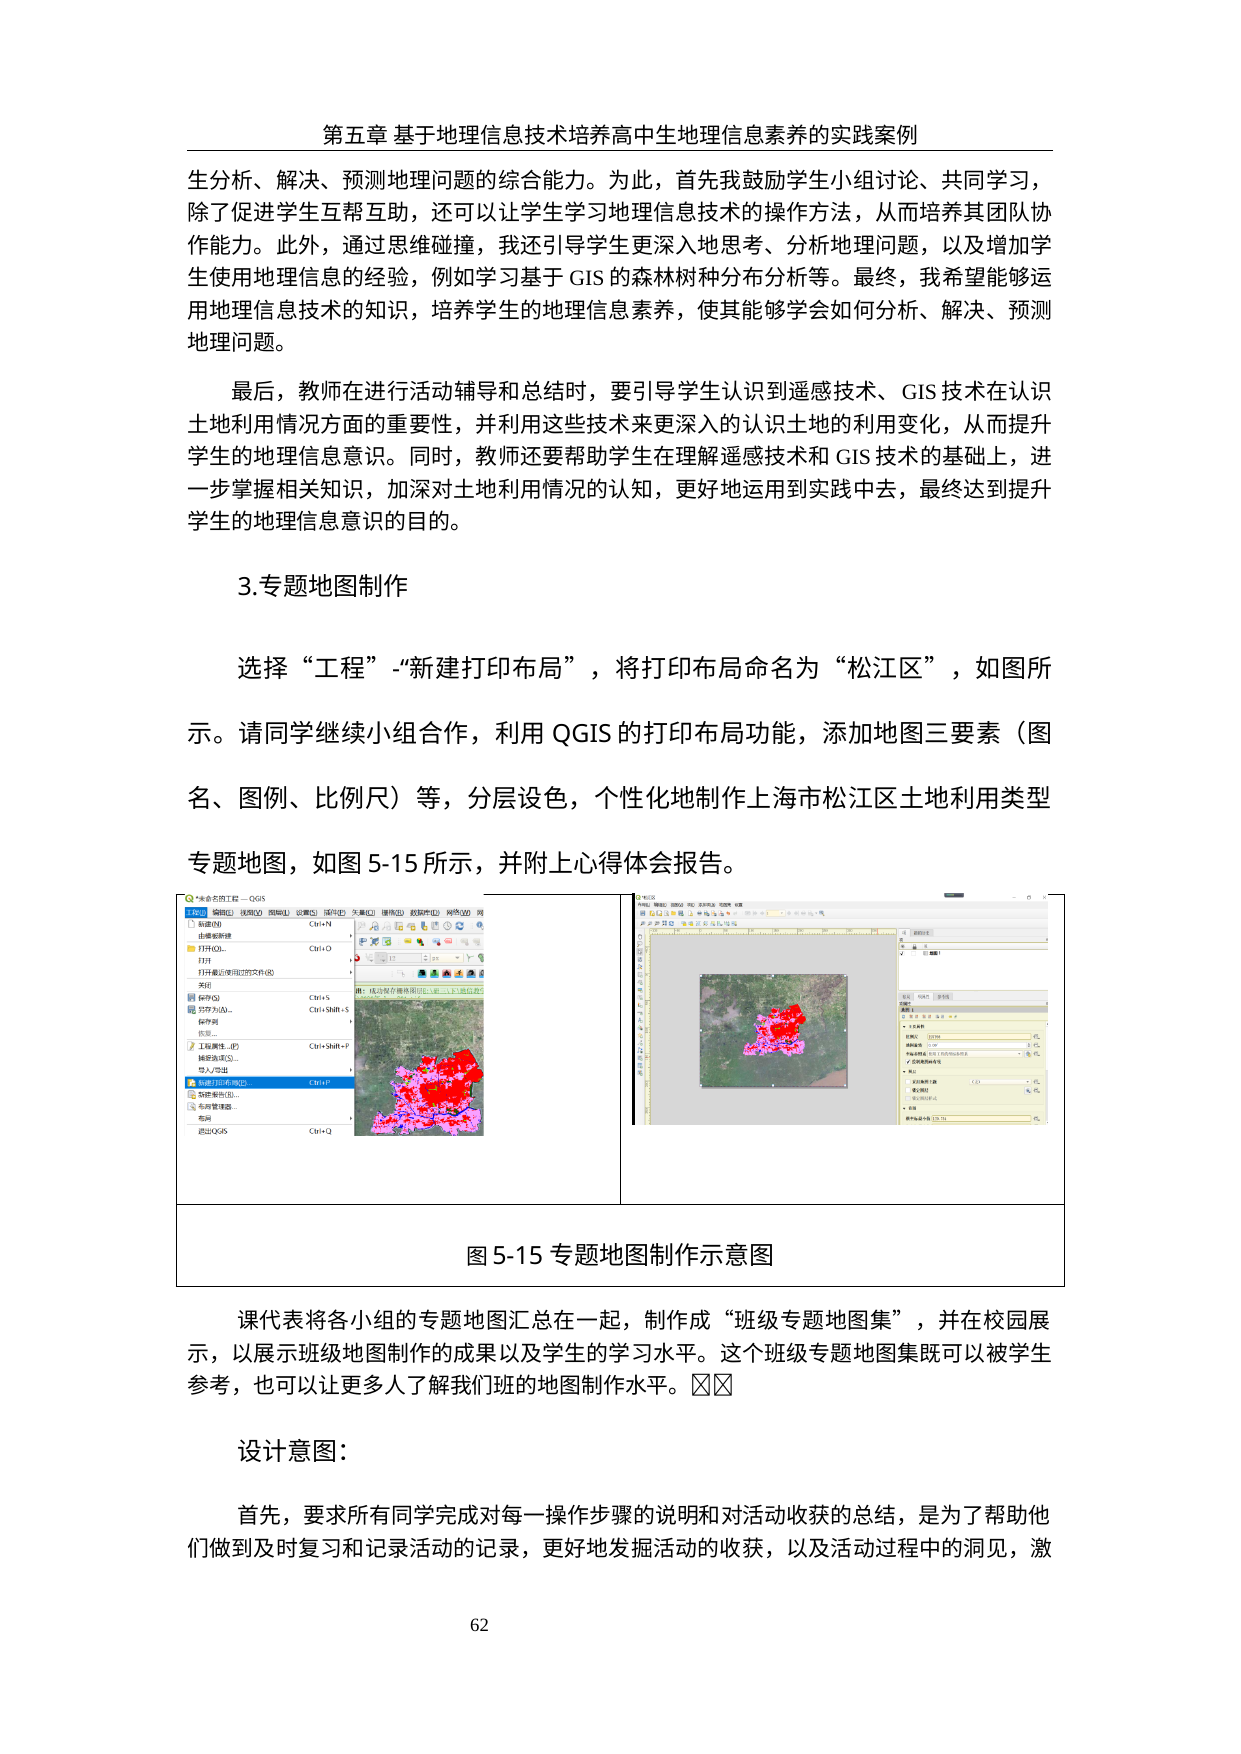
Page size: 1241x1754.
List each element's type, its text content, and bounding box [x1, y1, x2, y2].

table_header [621, 895, 1064, 1203]
list 选择“工程”-“新建打印布局”，将打印布局命名为“松江区”，如图所示。请同学继续小组合作，利用QGIS的打印布局功能，添加地图三要素（图名、图例、比例尺）等，分层设色，个性化地制作上海市松江区土地利用类型专题地图，如图5-15所示，并附上心得体会报告。 [187, 634, 1053, 894]
table_cell 图5-15 专题地图制作示意图 [177, 1205, 1064, 1286]
list 课代表将各小组的专题地图汇总在一起，制作成“班级专题地图集”，并在校园展示，以展示班级地图制作的成果以及学生的学习水平。这个班级专题地图集既可以被学生参考，也可以让更多人了解我们班的地图制作水平。 [187, 1303, 1053, 1401]
table_header [177, 895, 620, 1203]
picture [630, 893, 1048, 1124]
list 3.专题地图制作 [187, 552, 1053, 617]
list 设计意图： [187, 1417, 1053, 1482]
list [187, 1498, 1053, 1563]
picture [183, 893, 484, 1134]
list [187, 162, 1053, 357]
list 最后，教师在进行活动辅导和总结时，要引导学生认识到遥感技术、GIS技术在认识土地利用情况方面的重要性，并利用这些技术来更深入的认识土地的利用变化，从而提升学生的地理信息意识。同时，教师还要帮助学生在理解遥感技术和GIS技术的基础上，进一步掌握相关知识，加深对土地利用情况的认知，更好地运用到实践中去，最终达到提升学生的地理信息意识的目的。 [187, 374, 1053, 536]
